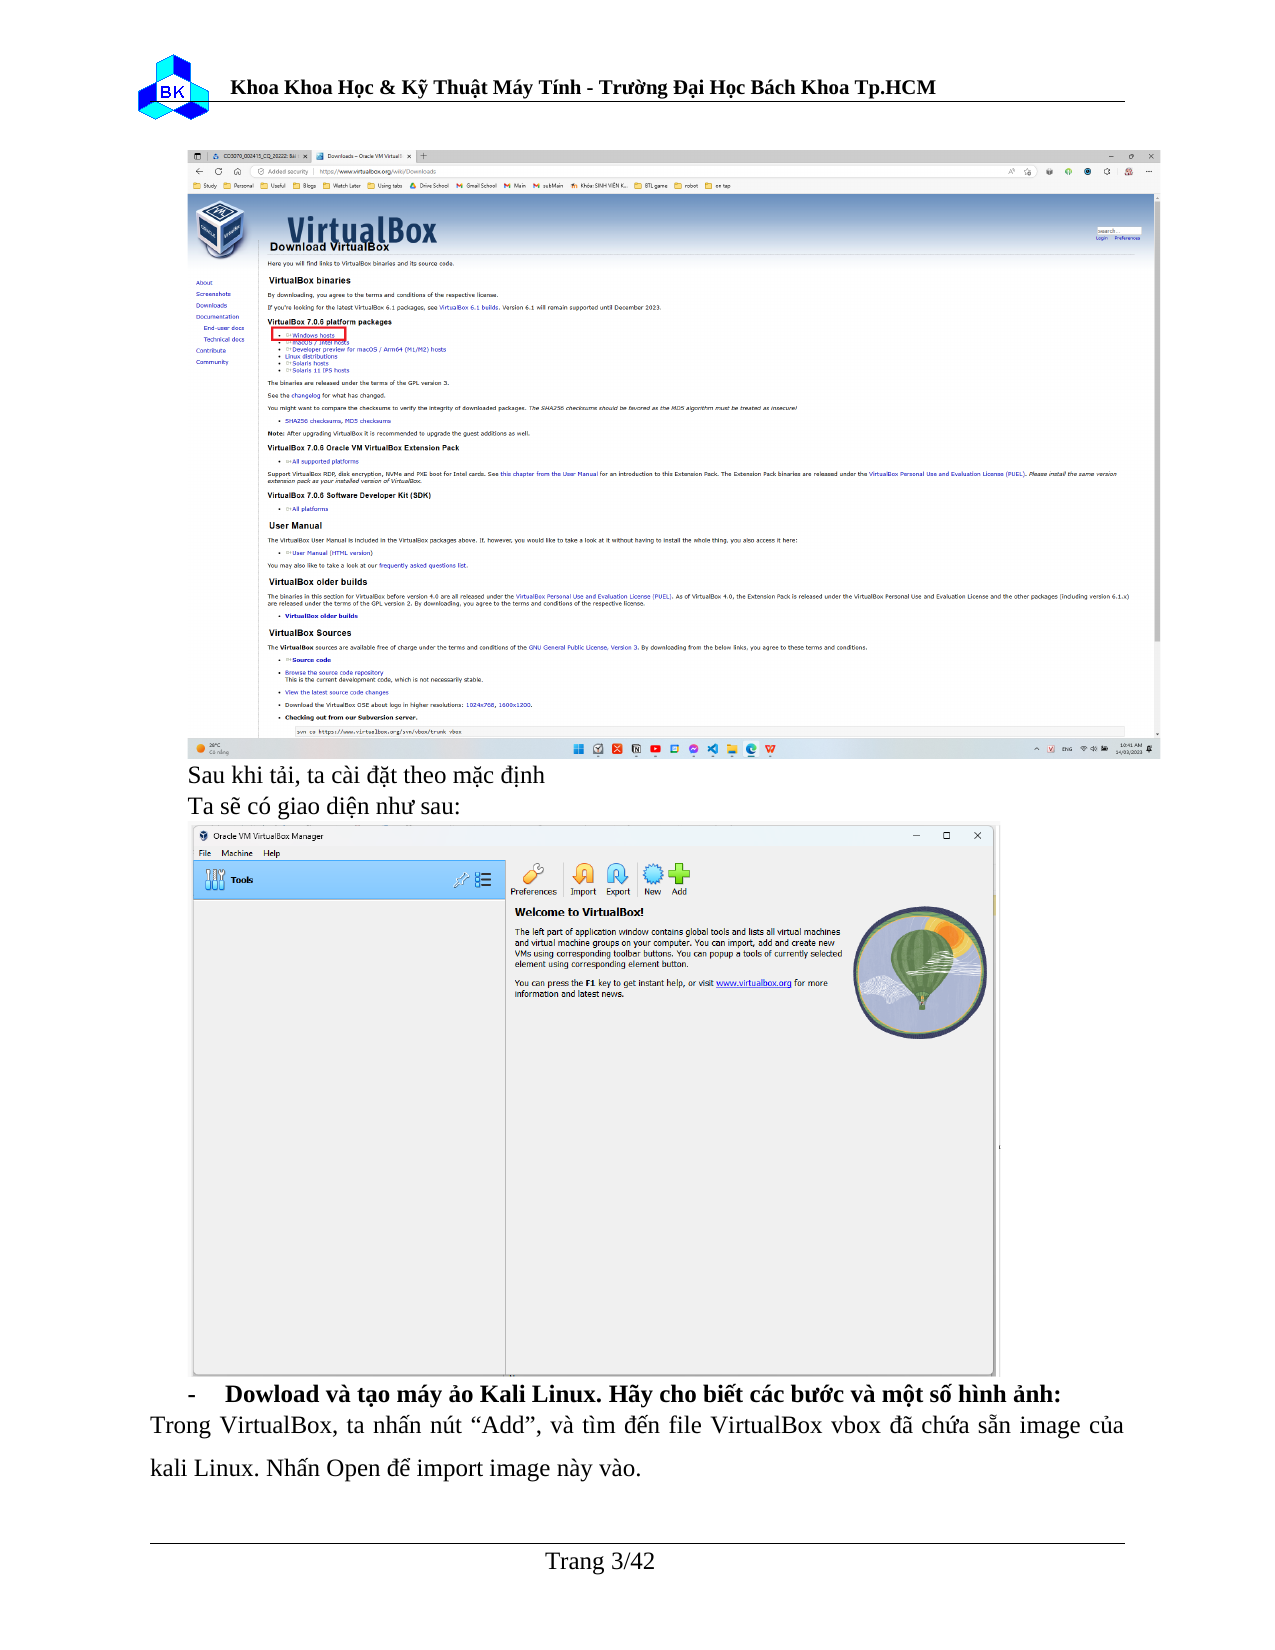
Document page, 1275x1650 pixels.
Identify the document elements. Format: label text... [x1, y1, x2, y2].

text Sau khi tải, ta cài đặt theo mặc định [187, 760, 1125, 789]
picture [131, 48, 214, 132]
list Dowload và tạo máy ảo Kali Linux. Hãy cho biết các bước và một số hình ảnh: [187, 1379, 1125, 1408]
picture [187, 821, 1001, 1377]
text Trong VirtualBox, ta nhấn nút “Add”, và tìm đến file VirtualBox vbox đã chứa sẵn image của kali Linux. Nhấn Open để import image này vào. [150, 1410, 1125, 1482]
picture [187, 150, 1161, 759]
text Ta sẽ có giao diện như sau: [187, 791, 1125, 820]
